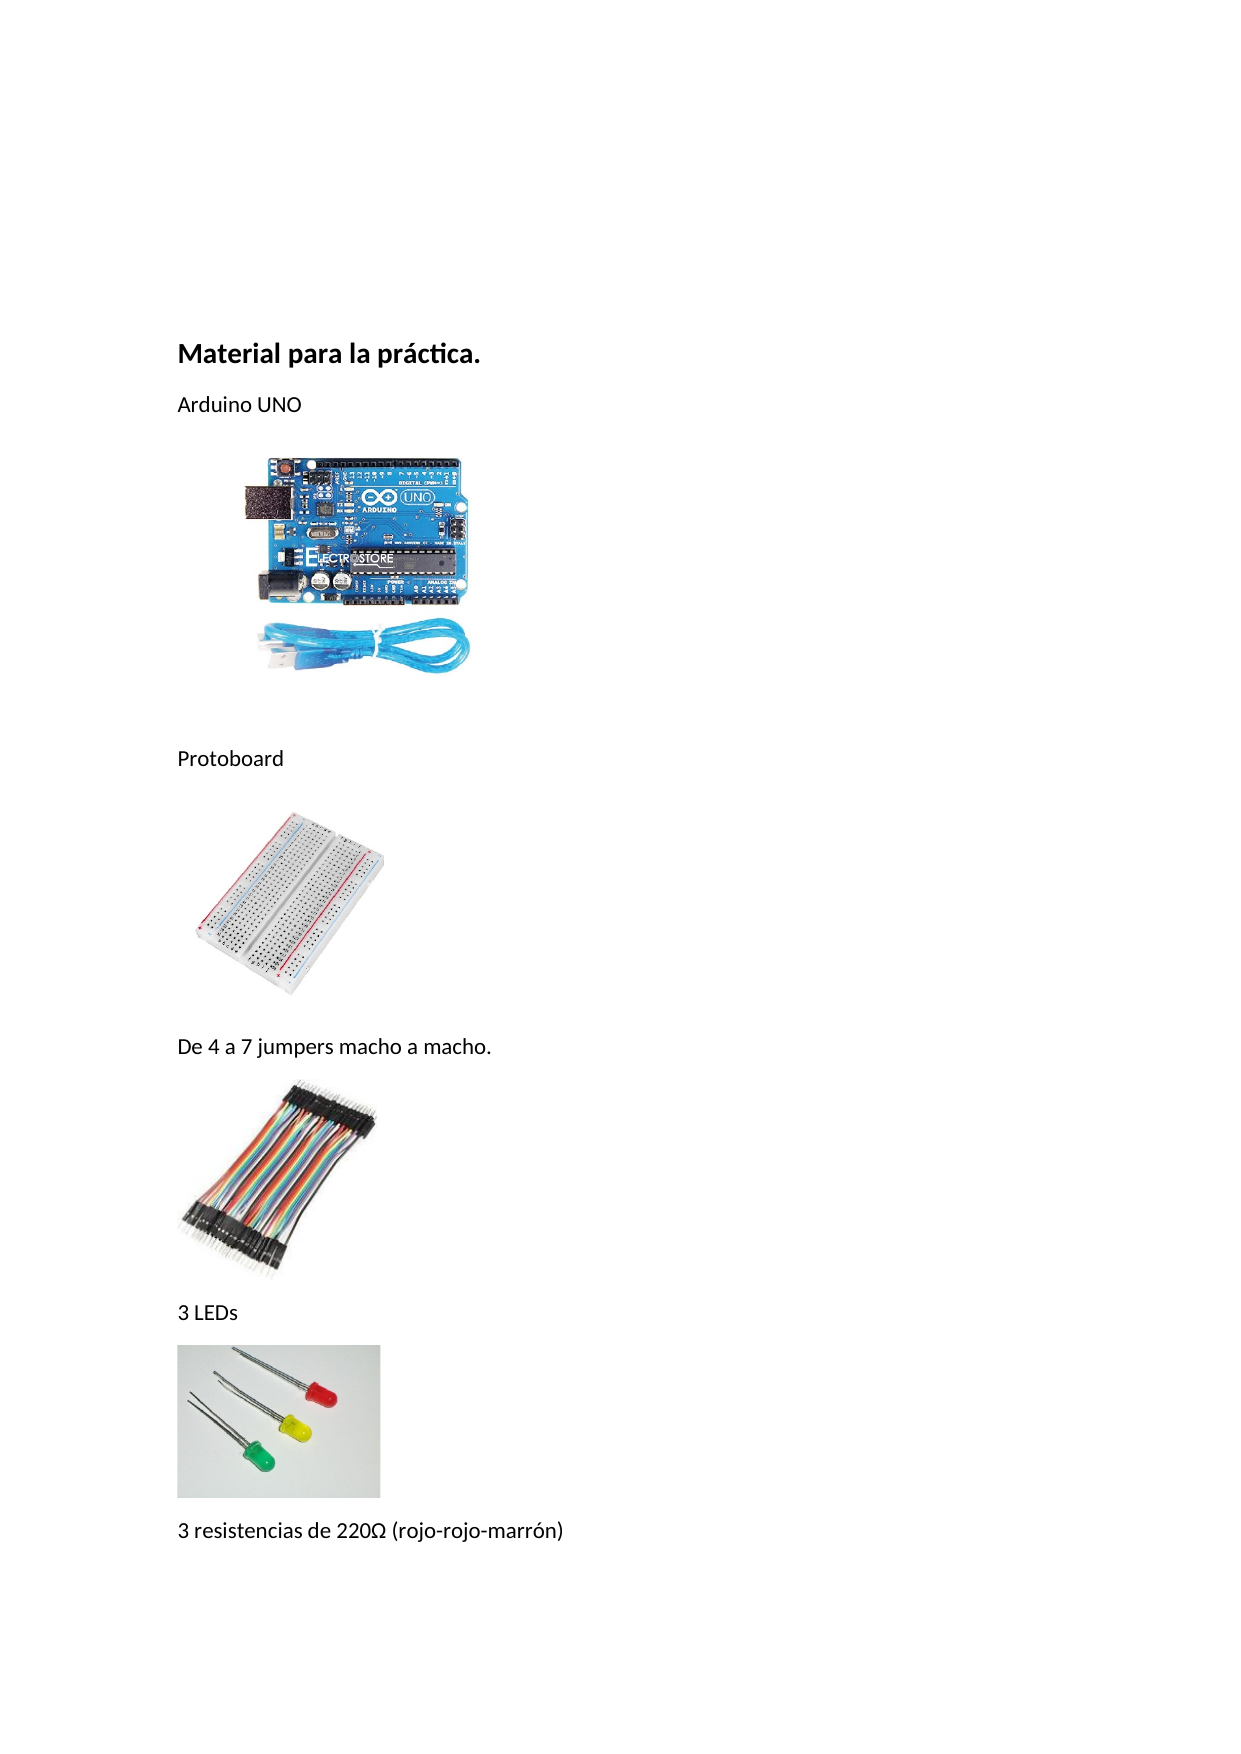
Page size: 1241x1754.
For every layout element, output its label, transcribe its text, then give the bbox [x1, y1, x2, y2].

text Arduino UNO [177, 390, 1063, 418]
text Material para la práctica. [177, 335, 1063, 371]
picture [177, 1079, 378, 1280]
text 3 resistencias de 220Ω (rojo-rojo-marrón) [177, 1516, 1063, 1544]
text De 4 a 7 jumpers macho a macho. [177, 1032, 1063, 1060]
text Protoboard [177, 744, 1063, 772]
picture [177, 1345, 381, 1498]
picture [177, 791, 400, 1014]
text 3 LEDs [177, 1298, 1063, 1326]
picture [232, 437, 474, 679]
